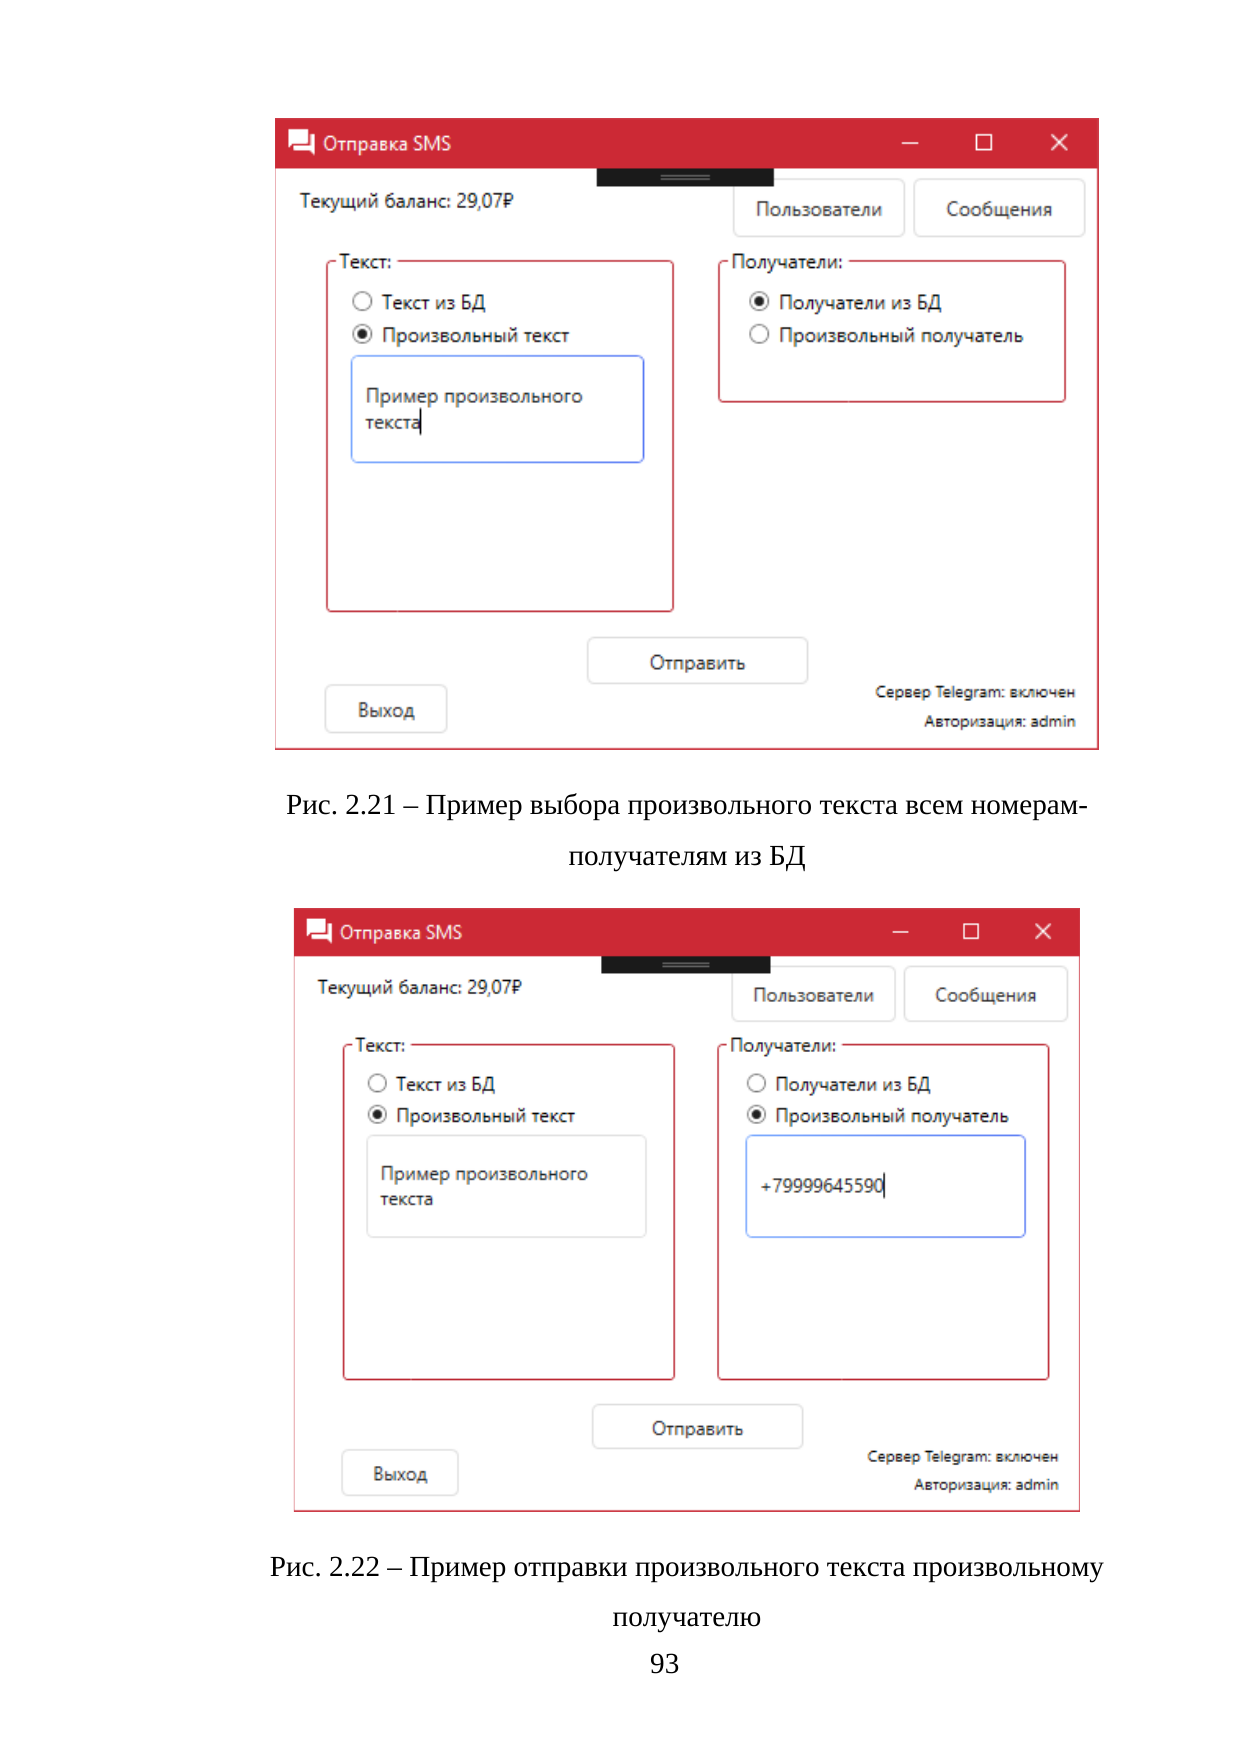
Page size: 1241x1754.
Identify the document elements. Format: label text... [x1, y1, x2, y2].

picture [293, 908, 1080, 1512]
picture [275, 118, 1099, 750]
text Рис. 2.21 – Пример выбора произвольного текста всем номерам-получателям из БД [222, 787, 1152, 871]
text Рис. 2.22 – Пример отправки произвольного текста произвольному получателю [222, 1549, 1152, 1633]
